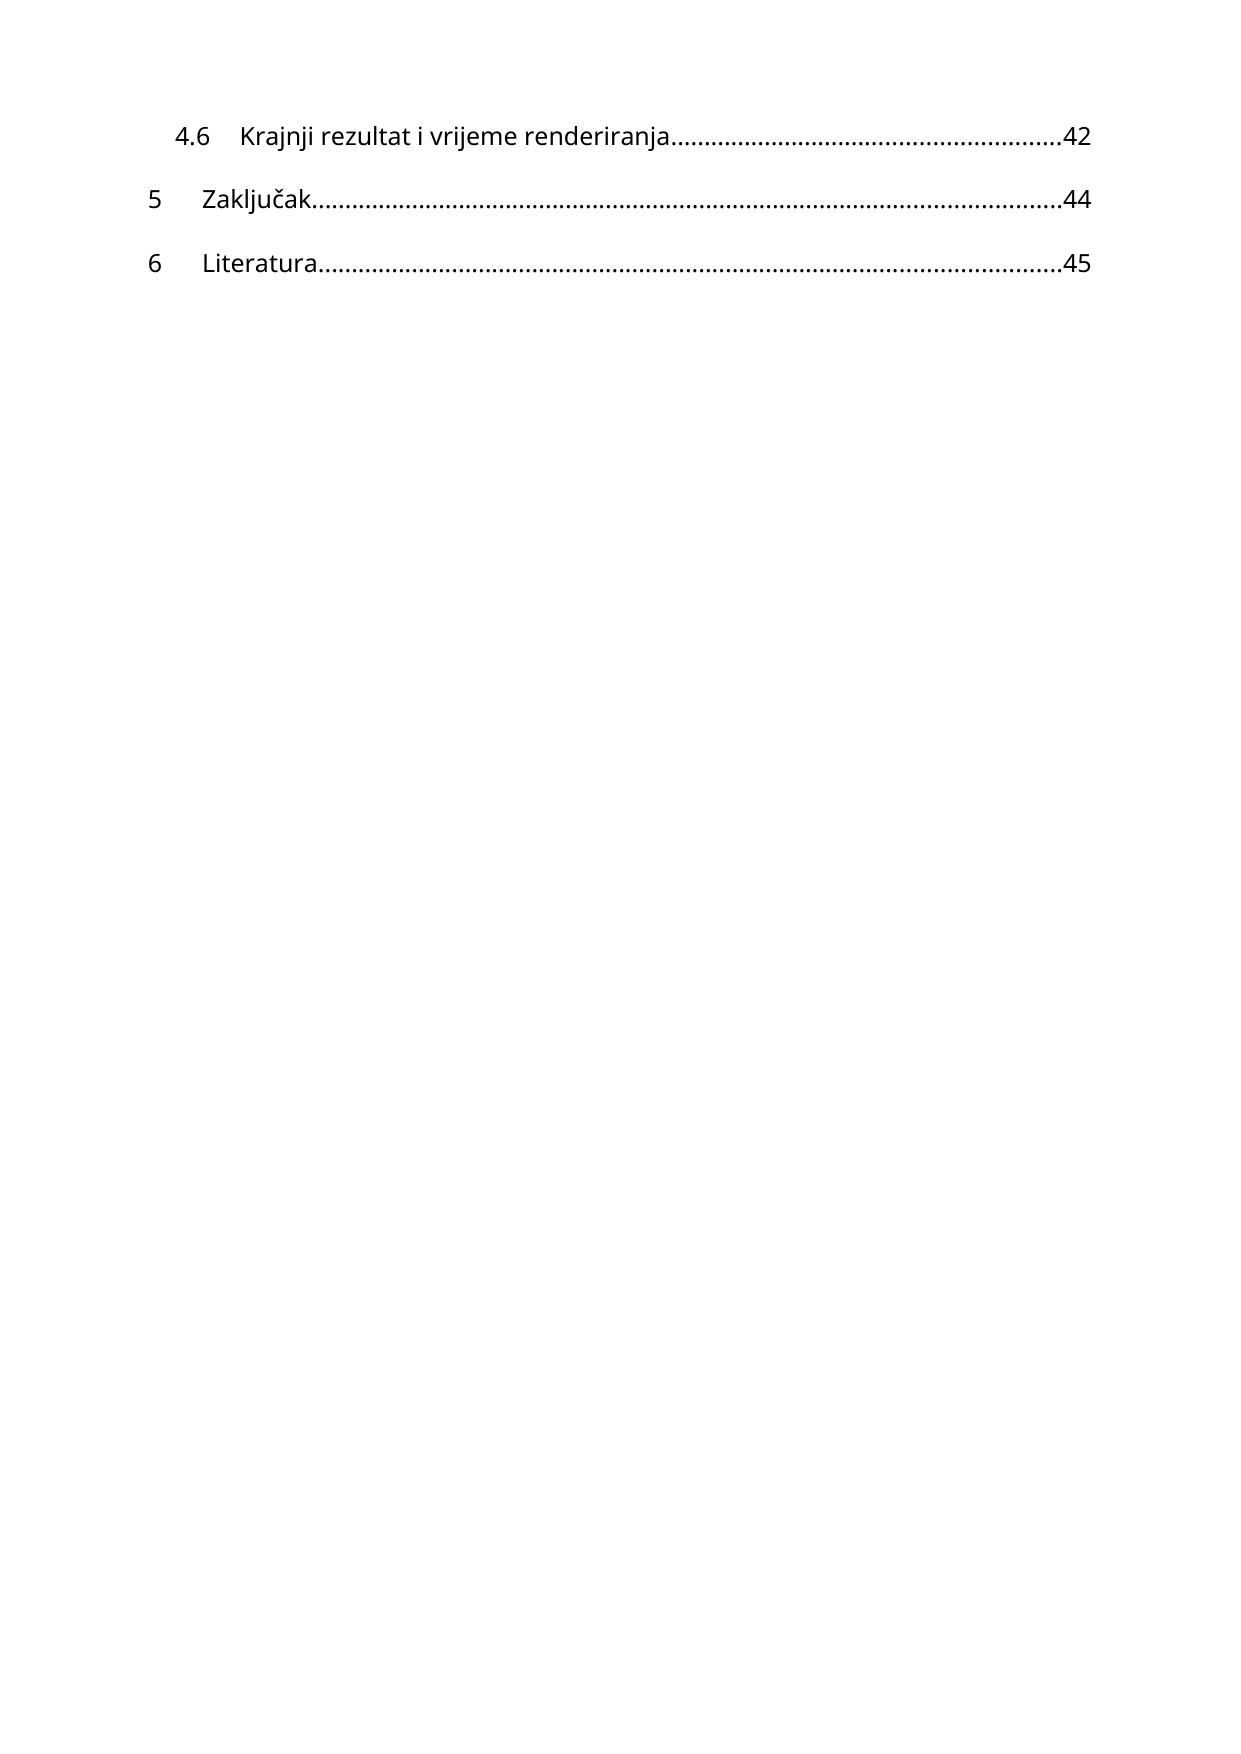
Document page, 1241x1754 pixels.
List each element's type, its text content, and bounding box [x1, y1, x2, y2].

text 4.6 Krajnji rezultat i vrijeme renderiranja 42 [175, 118, 1092, 152]
text 5 Zaključak 44 [148, 182, 1092, 216]
text 6 Literatura 45 [148, 245, 1092, 279]
